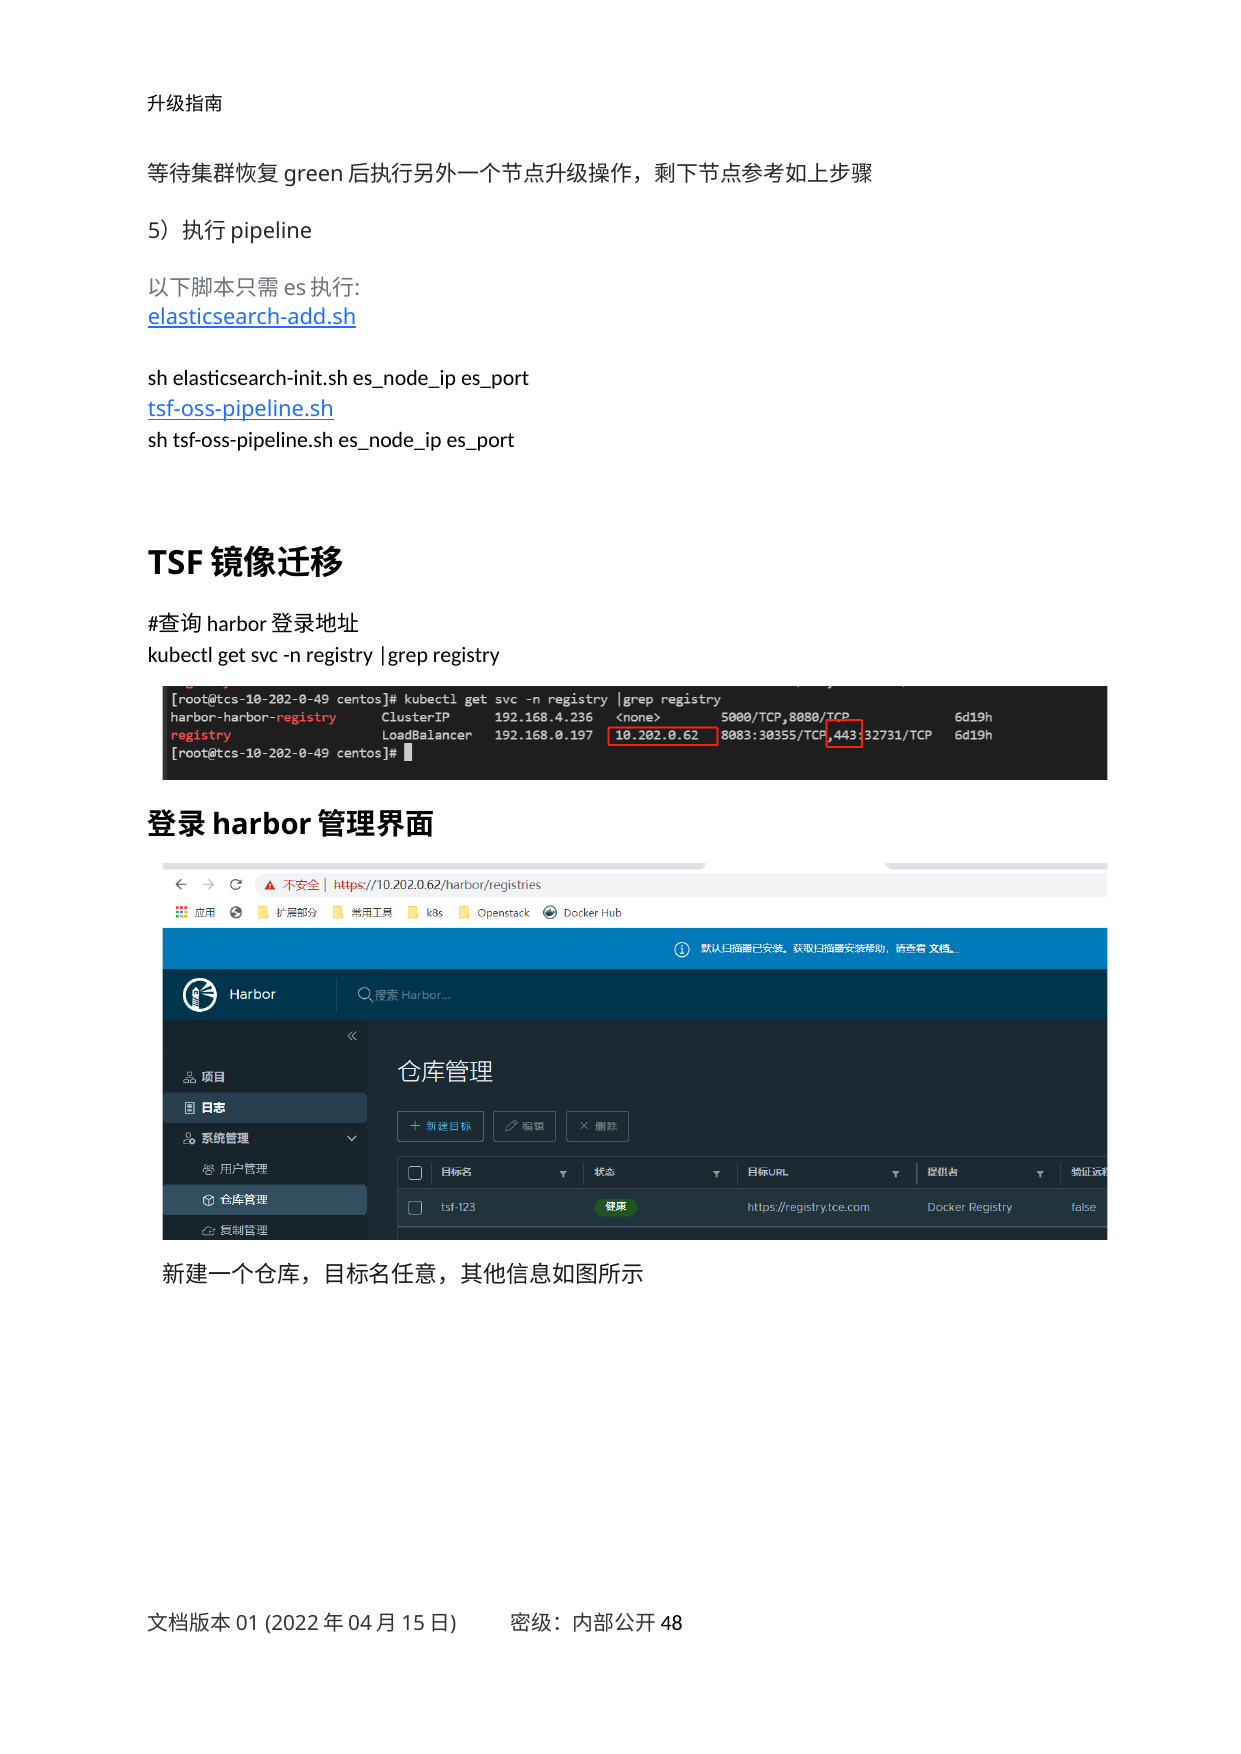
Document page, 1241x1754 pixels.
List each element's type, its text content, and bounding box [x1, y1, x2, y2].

picture [162, 686, 1108, 780]
picture [162, 863, 1108, 927]
text elasticsearch-add.sh [148, 301, 1093, 331]
text 等待集群恢复green后执行另外一个节点升级操作，剩下节点参考如上步骤 [148, 156, 1093, 188]
text 5）执行pipeline [148, 213, 1093, 244]
text sh elasticsearch-init.sh es_node_ip es_port [148, 361, 1093, 393]
picture [836, 945, 845, 952]
picture [702, 945, 710, 950]
subtitle TSF镜像迁移 [148, 536, 1093, 584]
text 以下脚本只需es执行: [148, 269, 1093, 301]
text tsf-oss-pipeline.sh [148, 393, 1093, 423]
text #查询harbor登录地址 [148, 605, 1093, 638]
text sh tsf-oss-pipeline.sh es_node_ip es_port [148, 423, 1093, 456]
text kubectl get svc -n registry |grep registry [148, 638, 1093, 670]
picture [744, 945, 754, 952]
subtitle 登录harbor管理界面 [148, 801, 1093, 843]
text 新建一个仓库，目标名任意，其他信息如图所示 [162, 1256, 1093, 1289]
picture [162, 1021, 1108, 1240]
picture [184, 979, 216, 1011]
